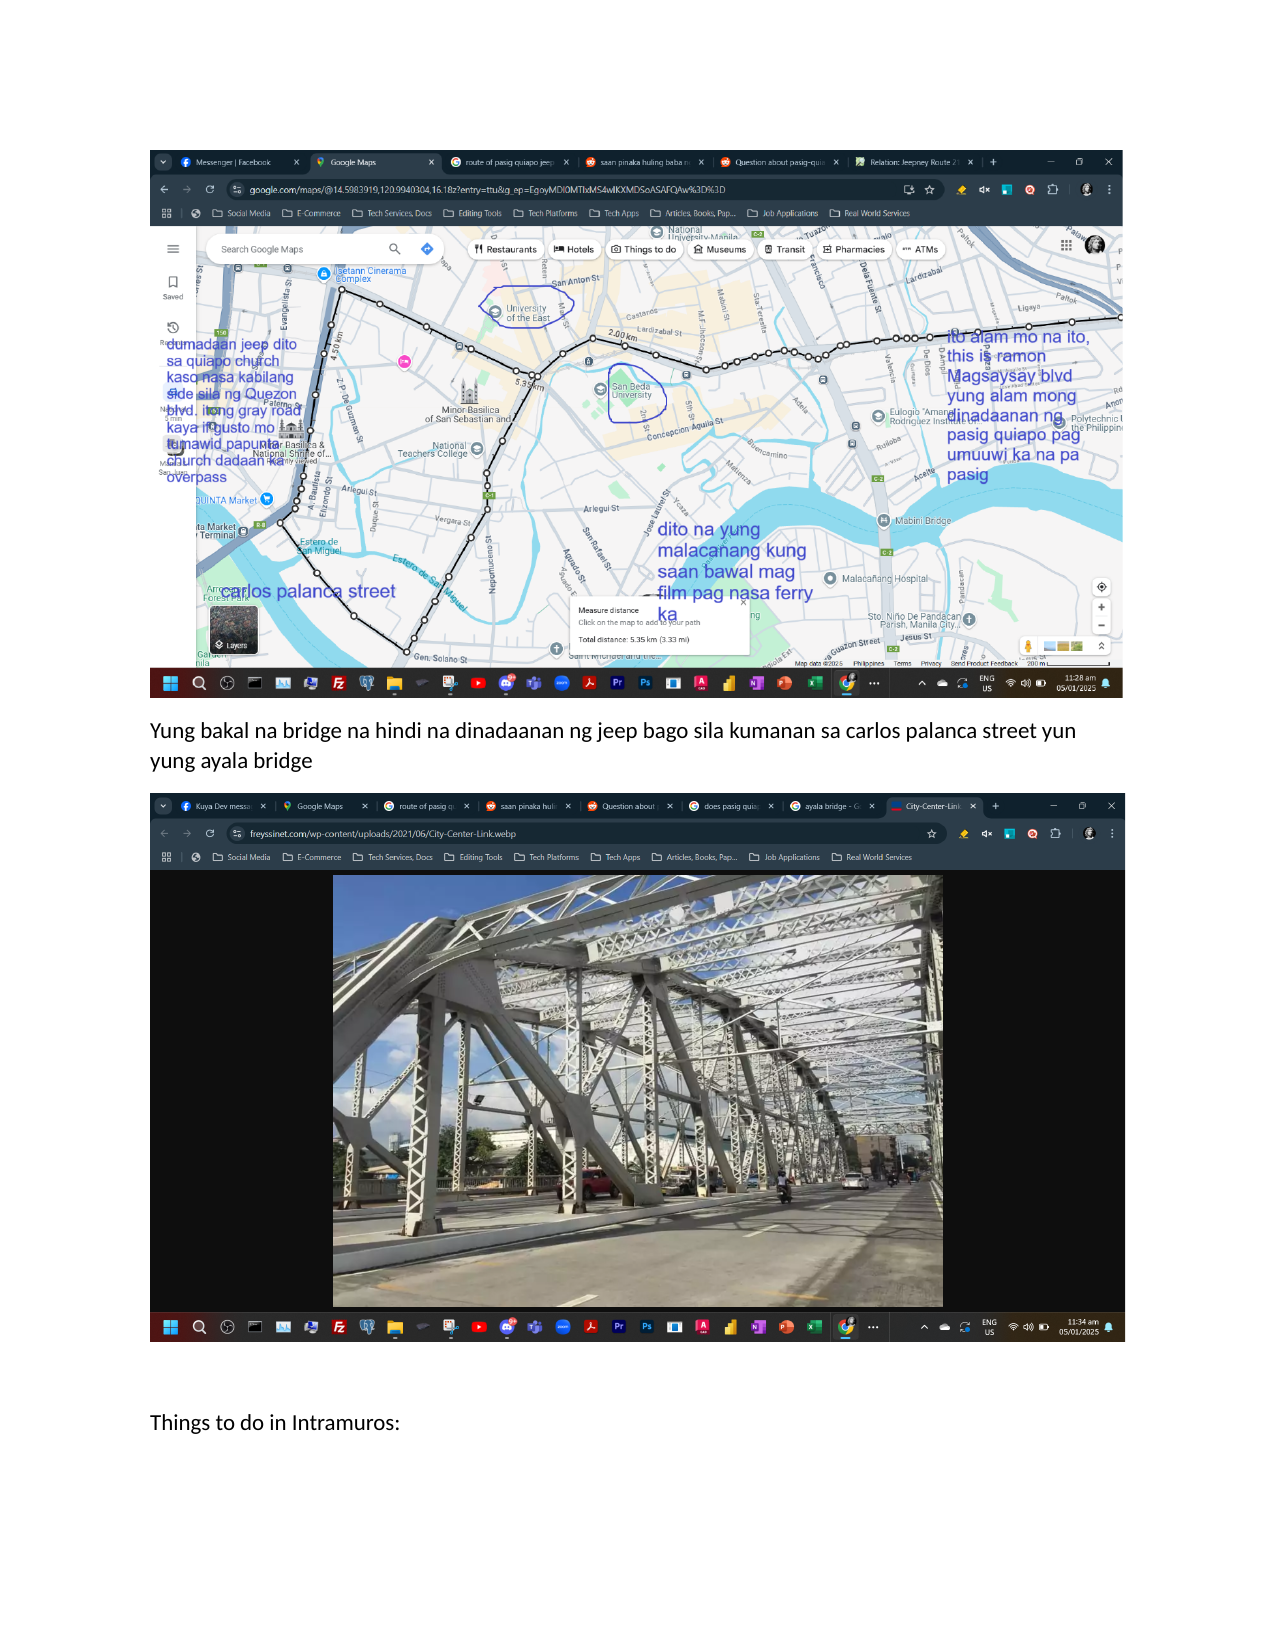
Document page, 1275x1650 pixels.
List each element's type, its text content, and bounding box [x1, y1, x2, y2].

text Yung bakal na bridge na hindi na dinadaanan ng jeep bago sila kumanan sa carlos palanca street yun yung ayala bridge [150, 716, 1125, 774]
text Things to do in Intramuros: [150, 1408, 1125, 1436]
picture [150, 150, 1123, 698]
picture [150, 793, 1125, 1342]
